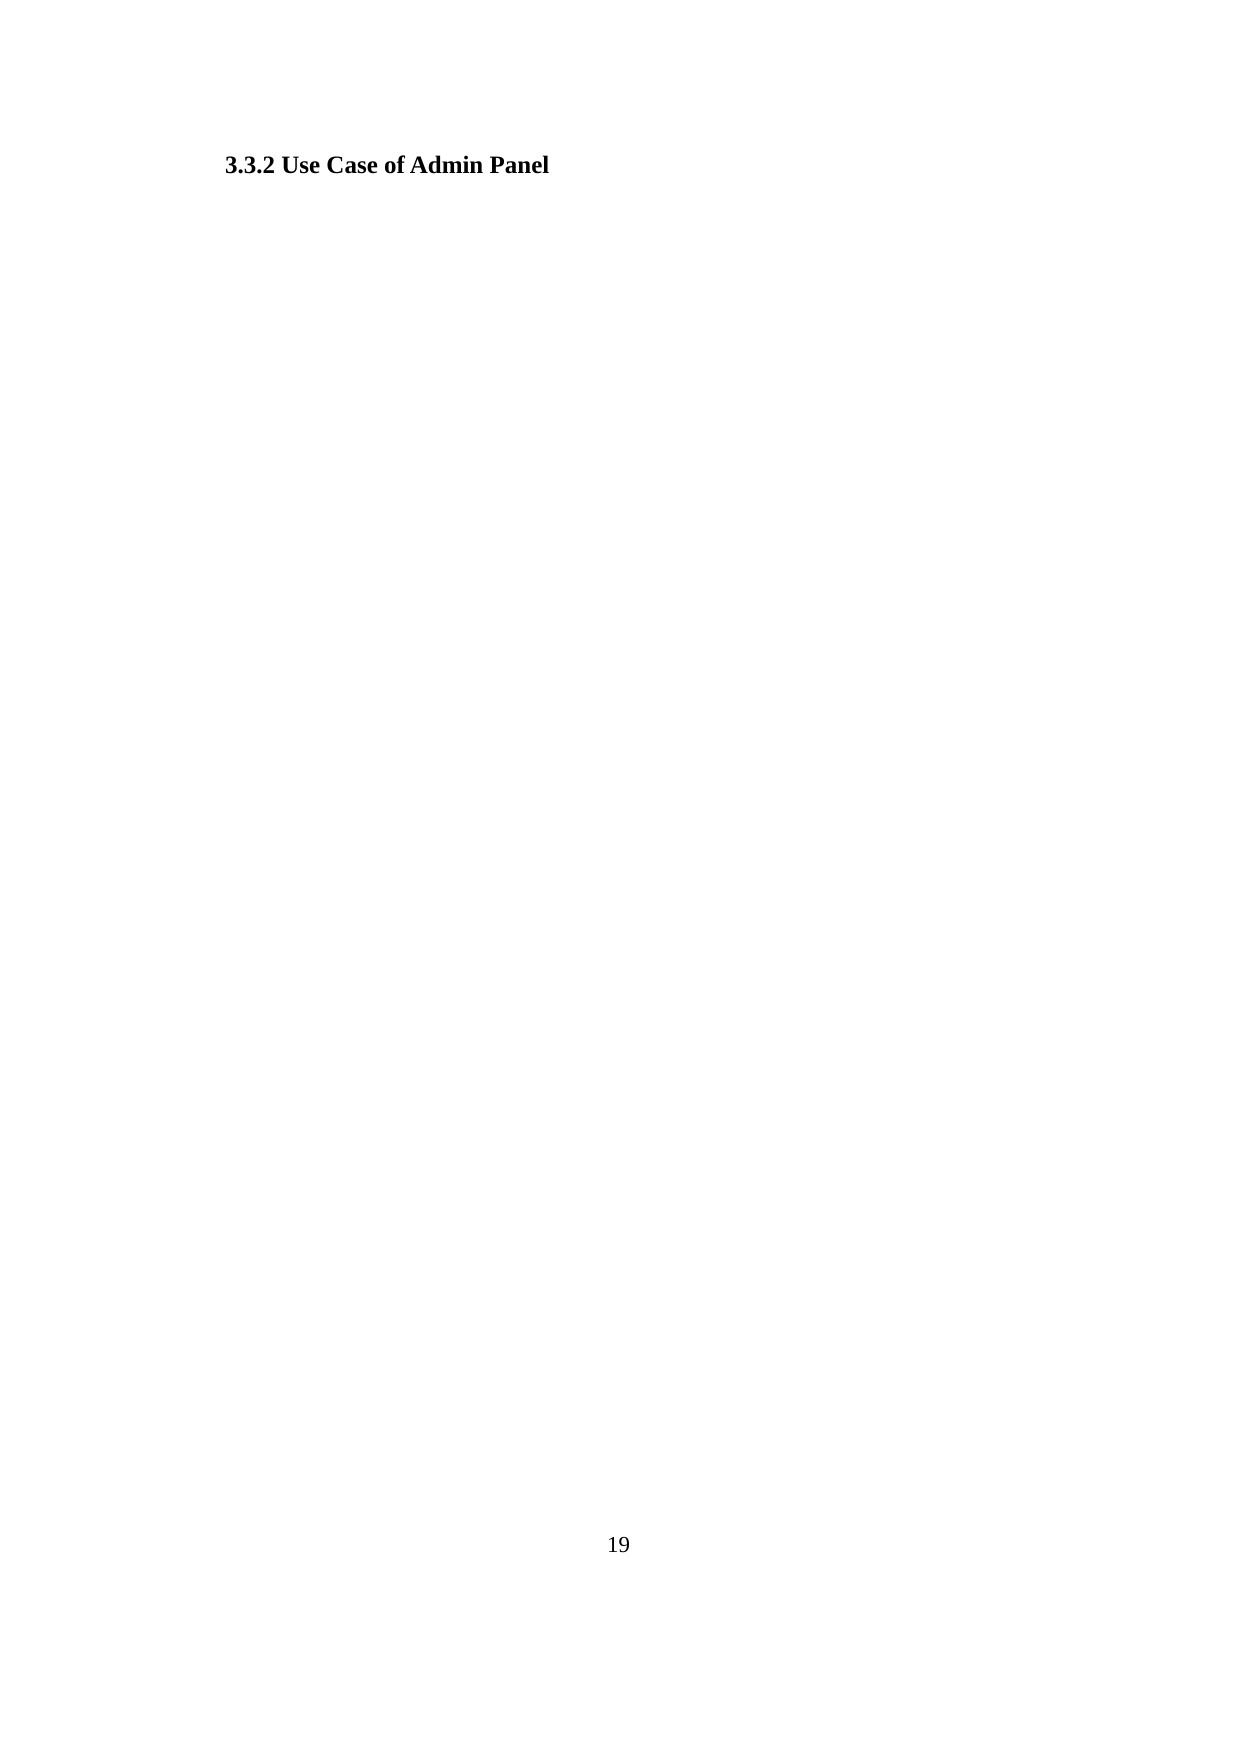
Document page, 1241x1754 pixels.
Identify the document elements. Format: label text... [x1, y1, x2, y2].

subtitle 3.3.2 Use Case of Admin Panel [225, 150, 1090, 179]
